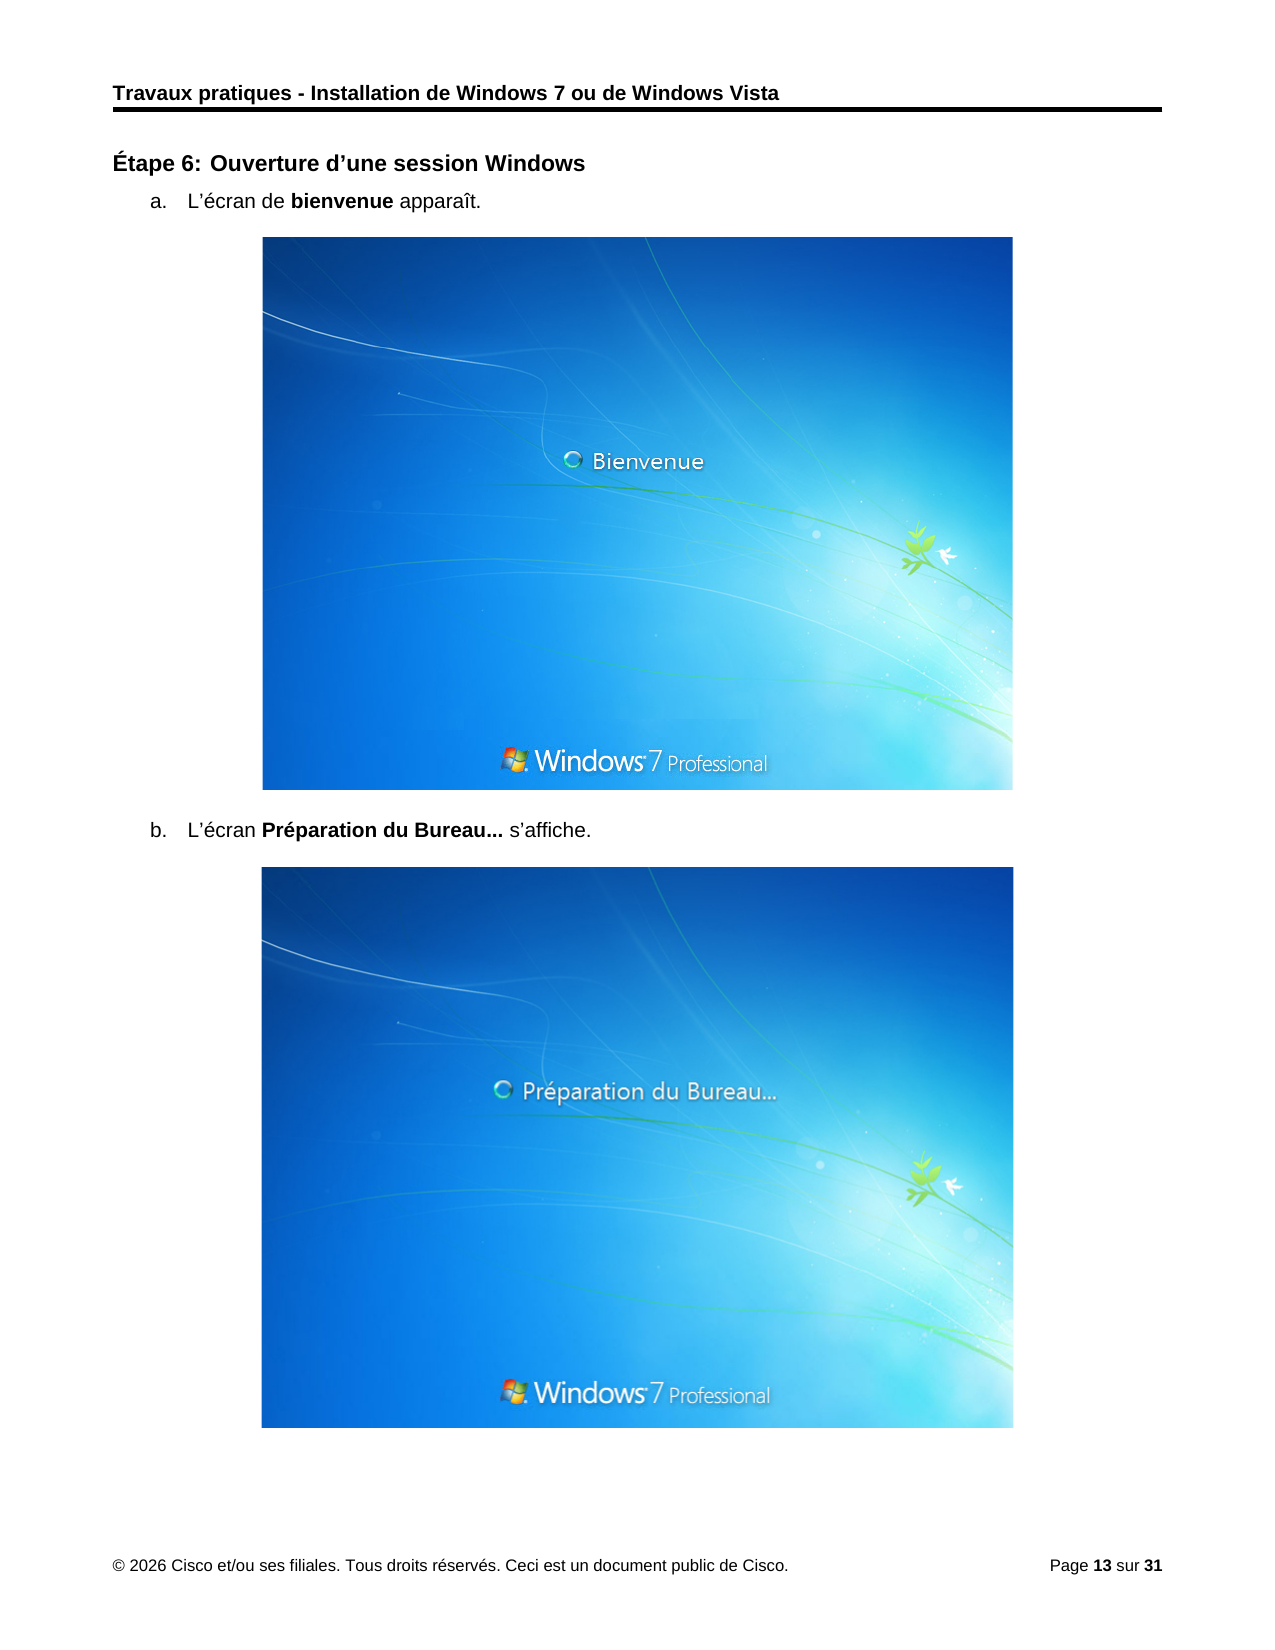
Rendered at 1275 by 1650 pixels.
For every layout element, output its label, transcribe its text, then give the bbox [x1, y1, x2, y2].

text L’écran de bienvenue apparaît. [150, 189, 1162, 213]
text Ouverture d’une session Windows [112, 150, 1162, 176]
picture [262, 237, 1013, 790]
text L’écran Préparation du Bureau... s’affiche. [150, 818, 1162, 842]
picture [261, 867, 1014, 1428]
